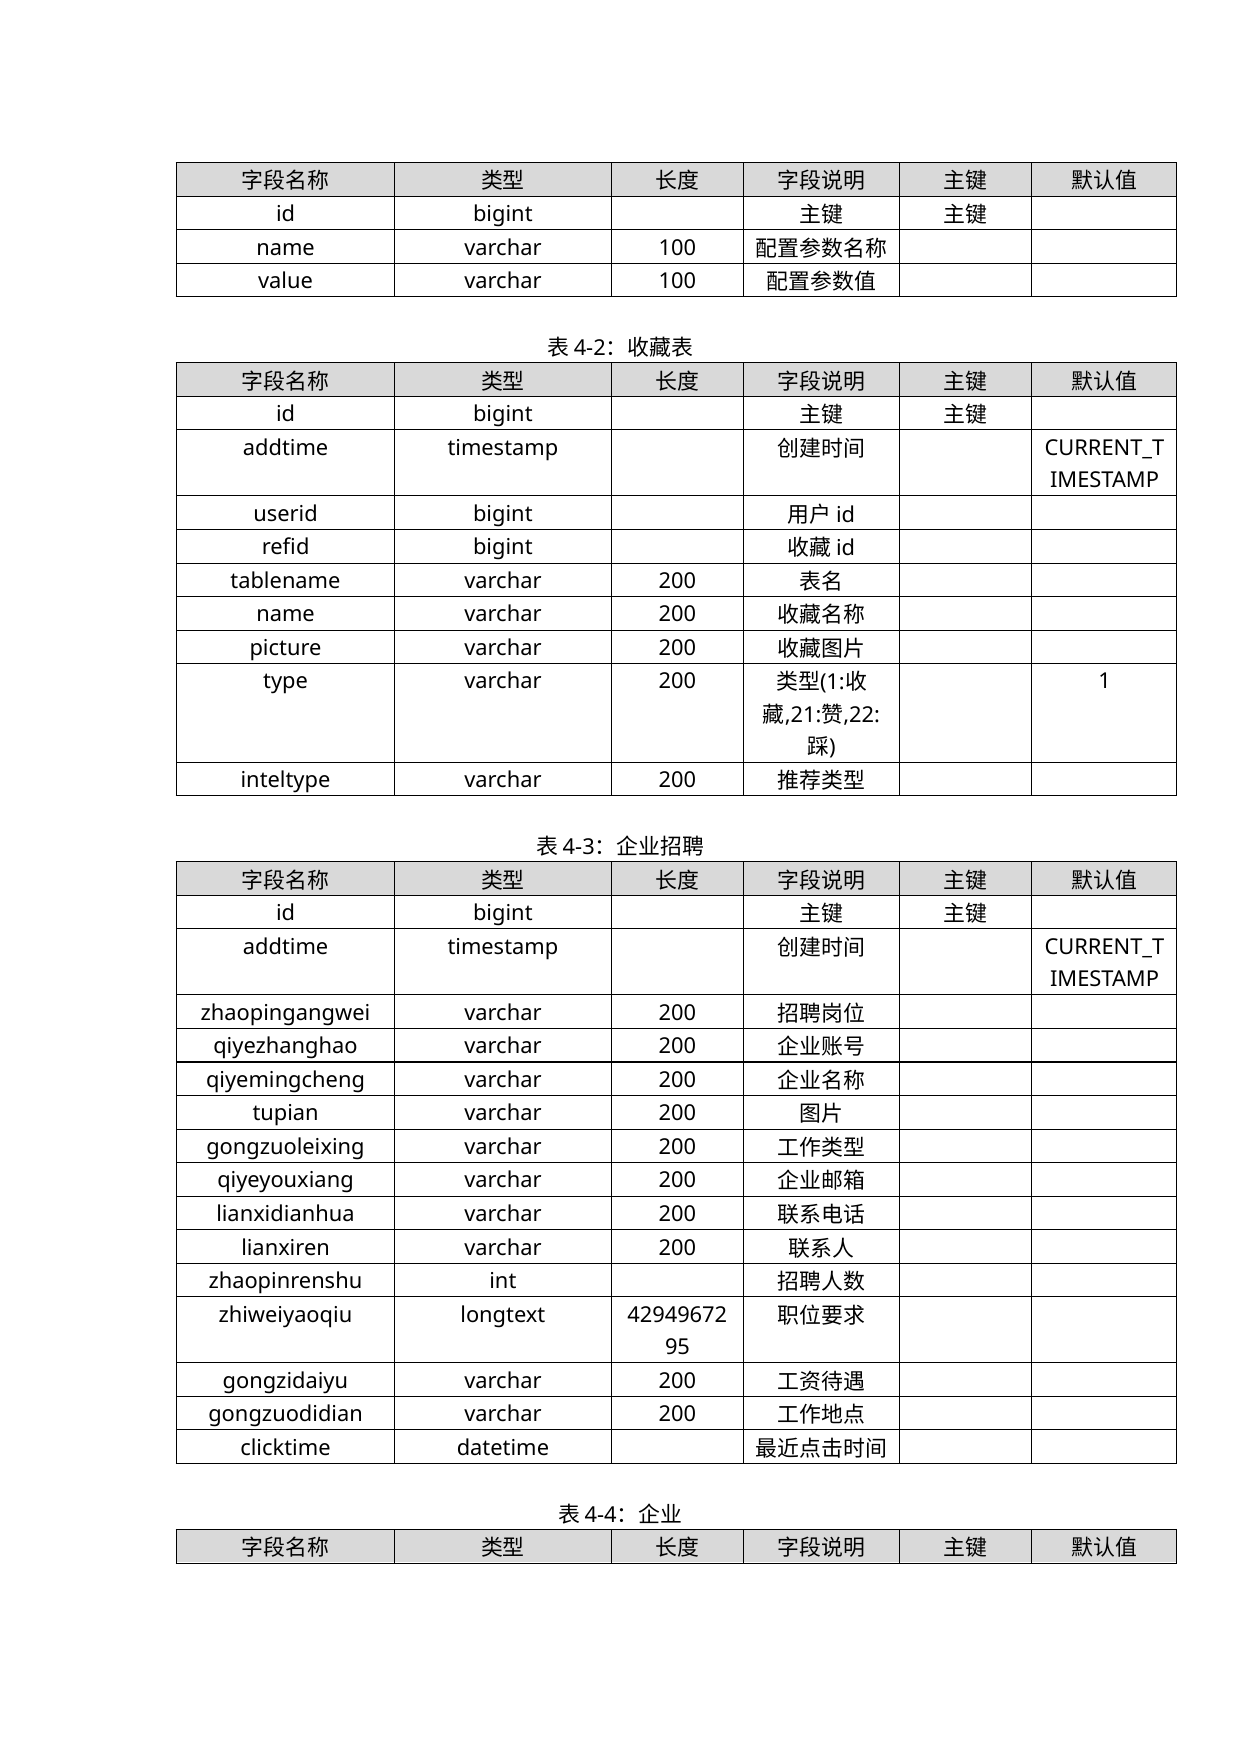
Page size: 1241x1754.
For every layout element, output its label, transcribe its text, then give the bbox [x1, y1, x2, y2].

table_cell qiyezhanghao [177, 1029, 394, 1061]
table_cell 最近点击时间 [744, 1430, 899, 1463]
table_cell [1032, 1096, 1176, 1128]
table_cell varchar [395, 264, 611, 296]
table_cell 主键 [744, 397, 899, 429]
table_cell picture [177, 631, 394, 663]
table_cell id [177, 197, 394, 229]
table_header 默认值 [1032, 363, 1176, 396]
table_cell 200 [612, 664, 743, 762]
table_header 字段名称 [177, 163, 394, 196]
table_cell refid [177, 530, 394, 562]
table_cell [1032, 1297, 1176, 1362]
table_cell [612, 896, 743, 928]
table_header 字段说明 [744, 363, 899, 396]
text 表4-3：企业招聘 [187, 829, 1053, 861]
table_cell [900, 230, 1031, 263]
table_cell [900, 530, 1031, 562]
table_cell 类型(1:收藏,21:赞,22:踩) [744, 664, 899, 762]
table_cell gongzuodidian [177, 1397, 394, 1429]
table_header 长度 [612, 163, 743, 196]
table_cell 招聘岗位 [744, 995, 899, 1028]
table_cell [900, 1397, 1031, 1429]
table_cell varchar [395, 1230, 611, 1263]
table_cell varchar [395, 763, 611, 795]
table_cell datetime [395, 1430, 611, 1463]
table_header 默认值 [1032, 1530, 1176, 1562]
table_cell [1032, 1130, 1176, 1162]
table_cell CURRENT_TIMESTAMP [1032, 430, 1176, 495]
table_cell [612, 496, 743, 529]
table_cell timestamp [395, 929, 611, 994]
table_cell 收藏名称 [744, 597, 899, 629]
table_cell [900, 1430, 1031, 1463]
table_cell 200 [612, 1130, 743, 1162]
table_cell lianxidianhua [177, 1197, 394, 1229]
table_header 默认值 [1032, 163, 1176, 196]
table_cell 工资待遇 [744, 1363, 899, 1396]
table_header 长度 [612, 862, 743, 895]
table_cell [900, 1297, 1031, 1362]
table_cell name [177, 597, 394, 629]
table_cell [900, 564, 1031, 596]
table_cell [1032, 1363, 1176, 1396]
table_cell [612, 929, 743, 994]
table_cell 主键 [744, 197, 899, 229]
table_header 主键 [900, 1530, 1031, 1562]
table_cell [1032, 896, 1176, 928]
table_cell 主键 [744, 896, 899, 928]
table_header 类型 [395, 163, 611, 196]
table_header 长度 [612, 363, 743, 396]
table_cell zhaopingangwei [177, 995, 394, 1028]
table_cell [1032, 397, 1176, 429]
table_cell [900, 430, 1031, 495]
table_cell [1032, 264, 1176, 296]
table_cell [900, 995, 1031, 1028]
table_cell 200 [612, 1163, 743, 1196]
table_cell inteltype [177, 763, 394, 795]
table_cell userid [177, 496, 394, 529]
table_cell 表名 [744, 564, 899, 596]
table_cell 工作类型 [744, 1130, 899, 1162]
table_cell [612, 197, 743, 229]
table_cell varchar [395, 564, 611, 596]
table_cell 200 [612, 597, 743, 629]
table_cell [900, 631, 1031, 663]
table_cell [612, 430, 743, 495]
table_cell 收藏图片 [744, 631, 899, 663]
table_cell 用户id [744, 496, 899, 529]
table_cell 主键 [900, 197, 1031, 229]
table_cell varchar [395, 995, 611, 1028]
table_header 主键 [900, 363, 1031, 396]
table_cell 200 [612, 995, 743, 1028]
table_cell tablename [177, 564, 394, 596]
table_cell [1032, 230, 1176, 263]
table_cell varchar [395, 1363, 611, 1396]
table_header 字段名称 [177, 363, 394, 396]
table_cell 200 [612, 1063, 743, 1095]
table_header 长度 [612, 1530, 743, 1562]
table_cell 主键 [900, 896, 1031, 928]
table_cell 4294967295 [612, 1297, 743, 1362]
table_cell 200 [612, 1363, 743, 1396]
table_cell [1032, 197, 1176, 229]
table_cell lianxiren [177, 1230, 394, 1263]
table_cell bigint [395, 530, 611, 562]
table_cell [1032, 763, 1176, 795]
table_cell qiyemingcheng [177, 1063, 394, 1095]
table_cell 1 [1032, 664, 1176, 762]
table_cell [1032, 1430, 1176, 1463]
table_cell 配置参数值 [744, 264, 899, 296]
table_cell [900, 1163, 1031, 1196]
table_cell 工作地点 [744, 1397, 899, 1429]
table_cell 推荐类型 [744, 763, 899, 795]
table_cell [1032, 1197, 1176, 1229]
table_cell varchar [395, 1397, 611, 1429]
table_cell [1032, 496, 1176, 529]
table_cell varchar [395, 1163, 611, 1196]
table_cell varchar [395, 1029, 611, 1061]
table_cell bigint [395, 197, 611, 229]
table_cell 收藏id [744, 530, 899, 562]
table_cell [900, 597, 1031, 629]
table_cell [900, 264, 1031, 296]
table_cell bigint [395, 397, 611, 429]
table_cell [1032, 1397, 1176, 1429]
table_header 主键 [900, 862, 1031, 895]
table_cell timestamp [395, 430, 611, 495]
table_cell name [177, 230, 394, 263]
table_cell [612, 397, 743, 429]
table_cell [900, 1264, 1031, 1296]
table_cell 图片 [744, 1096, 899, 1128]
table_cell varchar [395, 1197, 611, 1229]
table_cell [900, 763, 1031, 795]
table_cell varchar [395, 1063, 611, 1095]
table_header 类型 [395, 363, 611, 396]
table_cell 200 [612, 1096, 743, 1128]
table_cell 联系电话 [744, 1197, 899, 1229]
table_cell [900, 929, 1031, 994]
table_cell 创建时间 [744, 929, 899, 994]
table_cell varchar [395, 664, 611, 762]
table_cell 主键 [900, 397, 1031, 429]
table_cell longtext [395, 1297, 611, 1362]
table_cell 创建时间 [744, 430, 899, 495]
table_cell [900, 1230, 1031, 1263]
table_cell [1032, 631, 1176, 663]
table_cell tupian [177, 1096, 394, 1128]
table_cell 联系人 [744, 1230, 899, 1263]
table_cell varchar [395, 597, 611, 629]
table_cell 200 [612, 1197, 743, 1229]
table_cell addtime [177, 929, 394, 994]
table_header 字段说明 [744, 1530, 899, 1562]
table_cell 200 [612, 1230, 743, 1263]
table_cell clicktime [177, 1430, 394, 1463]
table_header 字段名称 [177, 862, 394, 895]
table_cell gongzidaiyu [177, 1363, 394, 1396]
table_cell id [177, 397, 394, 429]
table_cell varchar [395, 1096, 611, 1128]
table_cell varchar [395, 230, 611, 263]
table_cell 200 [612, 763, 743, 795]
table_cell 企业邮箱 [744, 1163, 899, 1196]
table_cell 配置参数名称 [744, 230, 899, 263]
table_cell [612, 1430, 743, 1463]
table_cell [1032, 995, 1176, 1028]
table_cell [900, 1363, 1031, 1396]
table_cell [900, 1130, 1031, 1162]
table_cell [612, 530, 743, 562]
table_cell qiyeyouxiang [177, 1163, 394, 1196]
table_cell [1032, 564, 1176, 596]
table_cell varchar [395, 631, 611, 663]
table_cell [1032, 1230, 1176, 1263]
table_cell varchar [395, 1130, 611, 1162]
table_header 字段说明 [744, 862, 899, 895]
table_cell [1032, 1029, 1176, 1061]
table_cell 200 [612, 631, 743, 663]
table_cell [1032, 1264, 1176, 1296]
table_cell gongzuoleixing [177, 1130, 394, 1162]
table_cell [900, 496, 1031, 529]
table_cell int [395, 1264, 611, 1296]
table_header 默认值 [1032, 862, 1176, 895]
table_cell 100 [612, 264, 743, 296]
table_cell [1032, 597, 1176, 629]
table_cell [900, 1197, 1031, 1229]
table_cell [900, 664, 1031, 762]
table_header 主键 [900, 163, 1031, 196]
table_cell id [177, 896, 394, 928]
table_cell 招聘人数 [744, 1264, 899, 1296]
table_cell type [177, 664, 394, 762]
table_cell 企业名称 [744, 1063, 899, 1095]
table_cell zhiweiyaoqiu [177, 1297, 394, 1362]
table_cell 企业账号 [744, 1029, 899, 1061]
table_cell CURRENT_TIMESTAMP [1032, 929, 1176, 994]
text 表4-4：企业 [187, 1496, 1053, 1529]
table_header 字段说明 [744, 163, 899, 196]
table_cell 200 [612, 1029, 743, 1061]
table_header 字段名称 [177, 1530, 394, 1562]
table_cell [612, 1264, 743, 1296]
table_header 类型 [395, 862, 611, 895]
table_cell 职位要求 [744, 1297, 899, 1362]
table_cell [900, 1063, 1031, 1095]
table_cell 100 [612, 230, 743, 263]
table_cell [900, 1096, 1031, 1128]
table_cell bigint [395, 496, 611, 529]
table_cell bigint [395, 896, 611, 928]
table_cell value [177, 264, 394, 296]
table_cell 200 [612, 1397, 743, 1429]
table_cell addtime [177, 430, 394, 495]
table_cell [1032, 530, 1176, 562]
table_cell 200 [612, 564, 743, 596]
table_cell [1032, 1063, 1176, 1095]
table_header 类型 [395, 1530, 611, 1562]
table_cell [900, 1029, 1031, 1061]
table_cell zhaopinrenshu [177, 1264, 394, 1296]
table_cell [1032, 1163, 1176, 1196]
text 表4-2：收藏表 [187, 330, 1053, 362]
